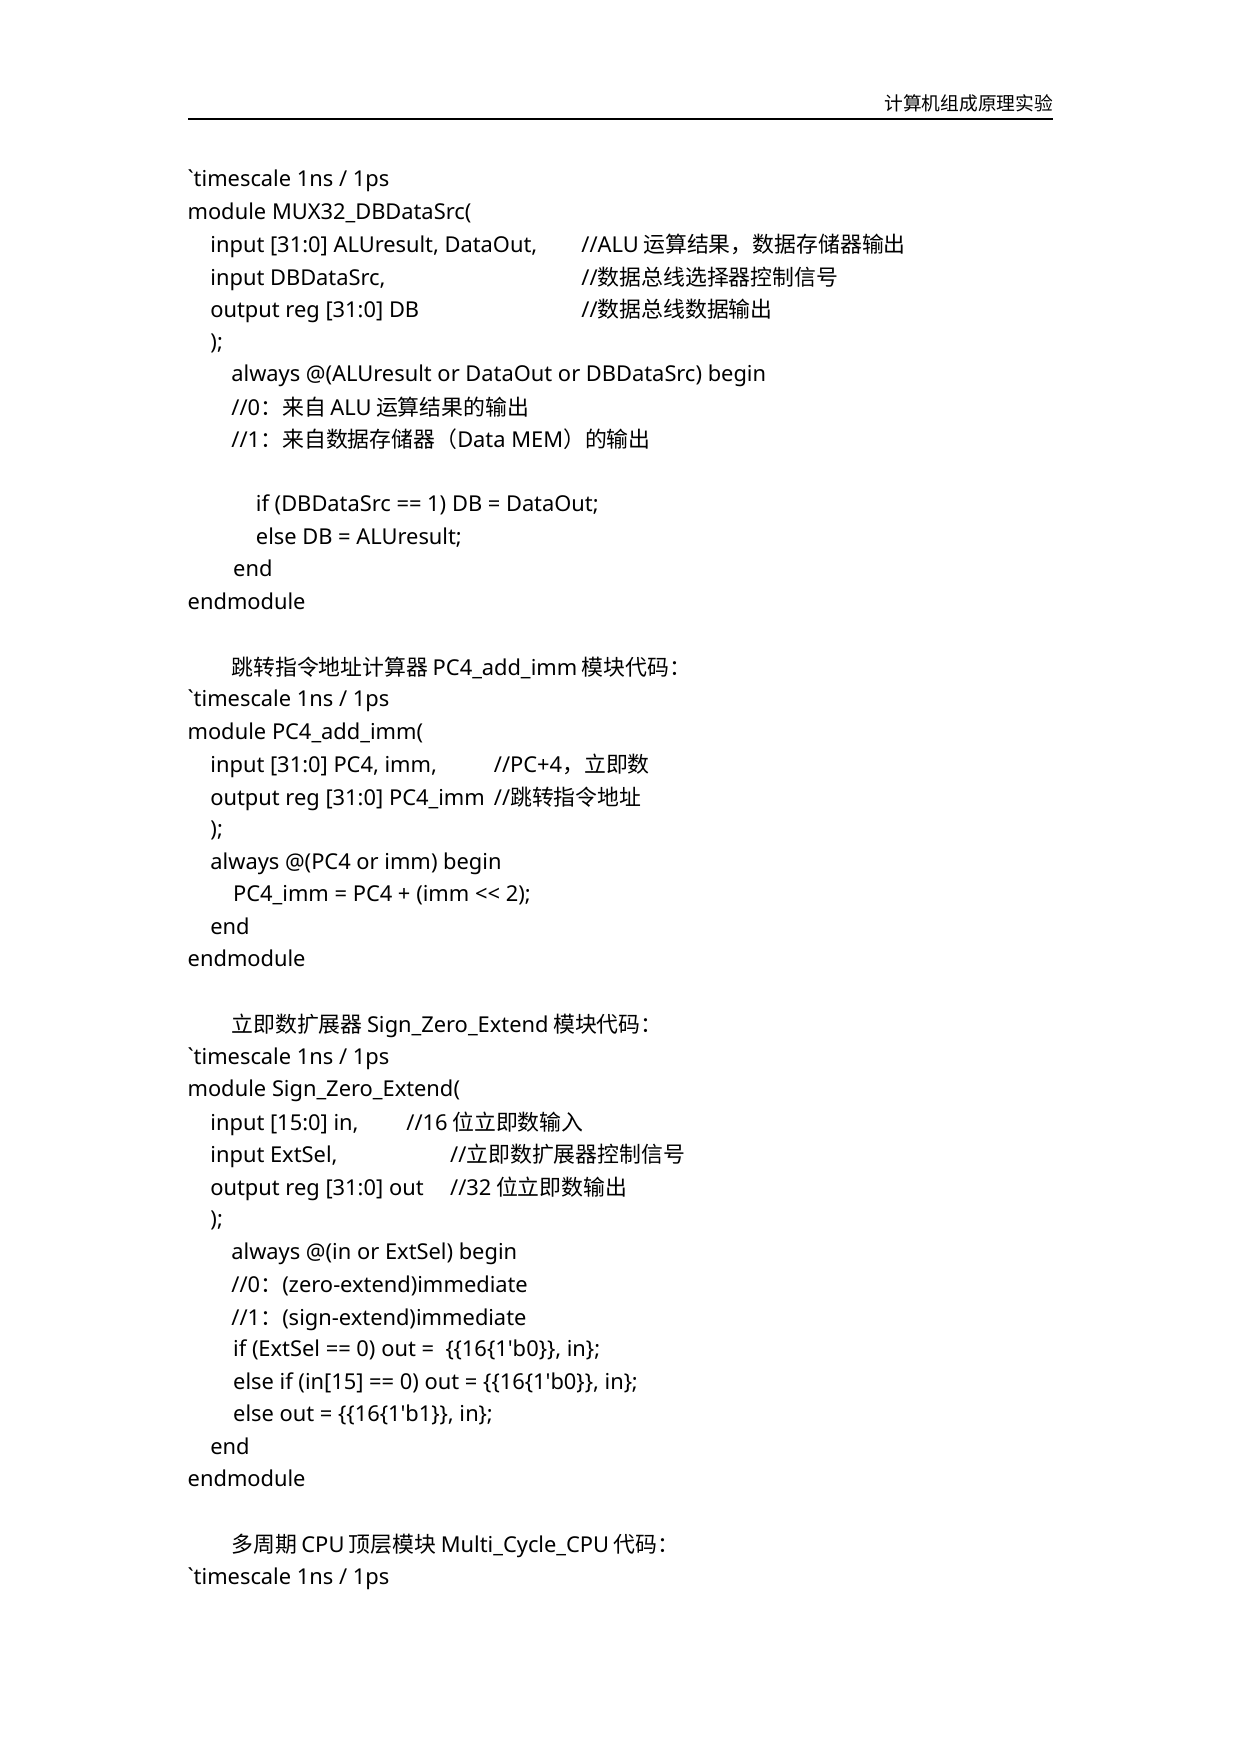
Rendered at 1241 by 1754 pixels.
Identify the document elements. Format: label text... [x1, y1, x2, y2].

text `timescale 1ns / 1ps [187, 1039, 1053, 1072]
text `timescale 1ns / 1ps [187, 162, 1053, 194]
text //0：(zero-extend)immediate [187, 1267, 1053, 1299]
text endmodule [187, 942, 1053, 974]
text //0：来自ALU运算结果的输出 [187, 389, 1053, 422]
text output reg [31:0] out //32位立即数输出 [187, 1169, 1053, 1202]
text else out = {{16{1'b1}}, in}; [187, 1397, 1053, 1429]
text input [15:0] in, //16位立即数输入 [187, 1104, 1053, 1137]
text //1：来自数据存储器（Data MEM）的输出 [187, 422, 1053, 454]
text `timescale 1ns / 1ps [187, 682, 1053, 714]
text input [31:0] ALUresult, DataOut, //ALU运算结果，数据存储器输出 [187, 227, 1053, 259]
text end [187, 552, 1053, 584]
text 跳转指令地址计算器PC4_add_imm模块代码： [187, 649, 1053, 682]
text input ExtSel, //立即数扩展器控制信号 [187, 1137, 1053, 1169]
text PC4_imm = PC4 + (imm << 2); [187, 877, 1053, 909]
text endmodule [187, 584, 1053, 617]
text input [31:0] PC4, imm, //PC+4，立即数 [187, 747, 1053, 779]
text always @(PC4 or imm) begin [187, 844, 1053, 877]
text module PC4_add_imm( [187, 714, 1053, 747]
text if (DBDataSrc == 1) DB = DataOut; [187, 487, 1053, 519]
text if (ExtSel == 0) out = {{16{1'b0}}, in}; [187, 1332, 1053, 1364]
text else if (in[15] == 0) out = {{16{1'b0}}, in}; [187, 1364, 1053, 1397]
text output reg [31:0] DB //数据总线数据输出 [187, 292, 1053, 324]
text 立即数扩展器Sign_Zero_Extend模块代码： [187, 1007, 1053, 1039]
text always @(in or ExtSel) begin [187, 1234, 1053, 1267]
text `timescale 1ns / 1ps [187, 1559, 1053, 1592]
text always @(ALUresult or DataOut or DBDataSrc) begin [187, 357, 1053, 389]
text 多周期CPU顶层模块Multi_Cycle_CPU代码： [187, 1527, 1053, 1559]
text else DB = ALUresult; [187, 519, 1053, 552]
text //1：(sign-extend)immediate [187, 1299, 1053, 1332]
text module MUX32_DBDataSrc( [187, 194, 1053, 227]
text end [187, 909, 1053, 942]
text input DBDataSrc, //数据总线选择器控制信号 [187, 259, 1053, 292]
text ); [187, 1202, 1053, 1234]
text module Sign_Zero_Extend( [187, 1072, 1053, 1104]
text end [187, 1429, 1053, 1462]
text endmodule [187, 1462, 1053, 1494]
text output reg [31:0] PC4_imm //跳转指令地址 [187, 779, 1053, 812]
text ); [187, 812, 1053, 844]
text ); [187, 324, 1053, 357]
